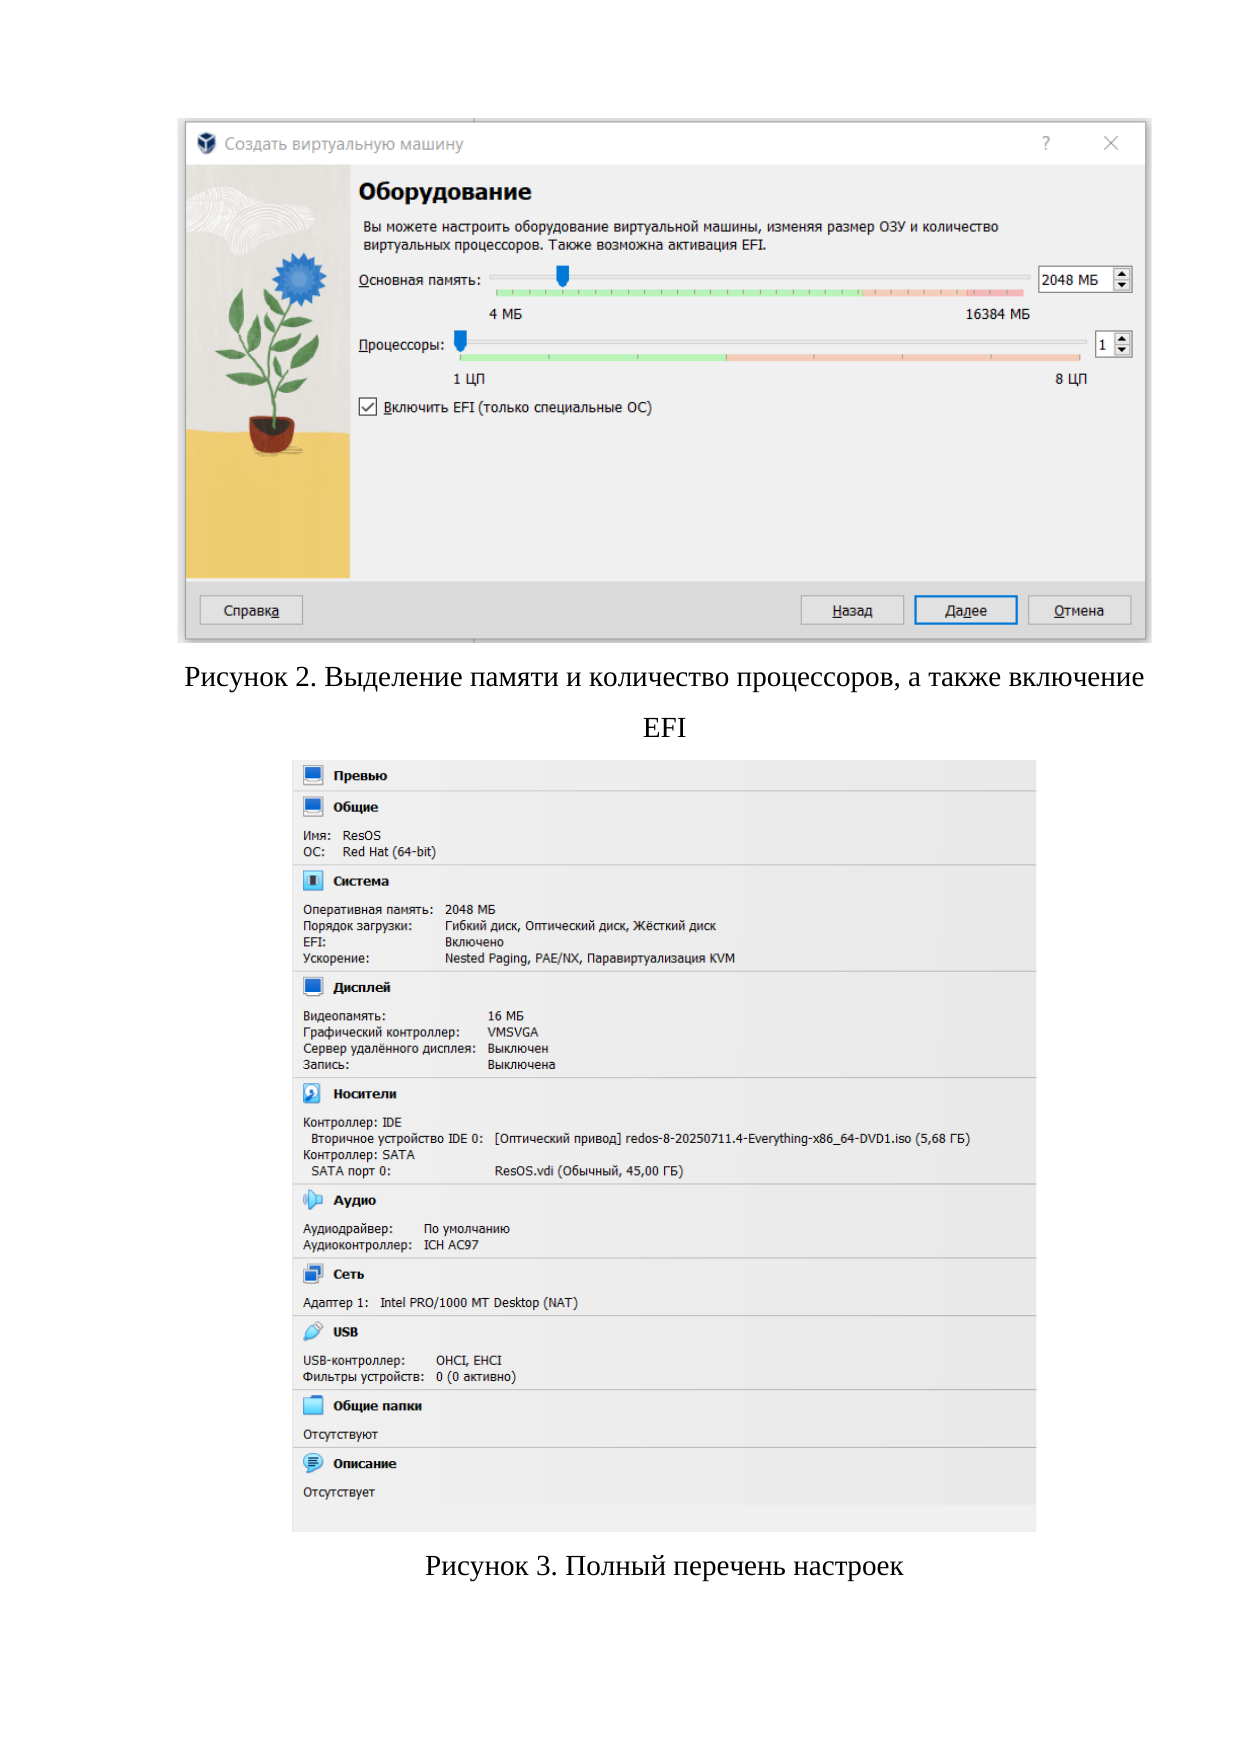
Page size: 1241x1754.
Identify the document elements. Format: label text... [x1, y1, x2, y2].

text Рисунок 2. Выделение памяти и количество процессоров, а также включение EFI [177, 659, 1152, 743]
picture [292, 760, 1037, 1532]
text Рисунок 3. Полный перечень настроек [177, 1548, 1152, 1582]
picture [177, 118, 1152, 643]
